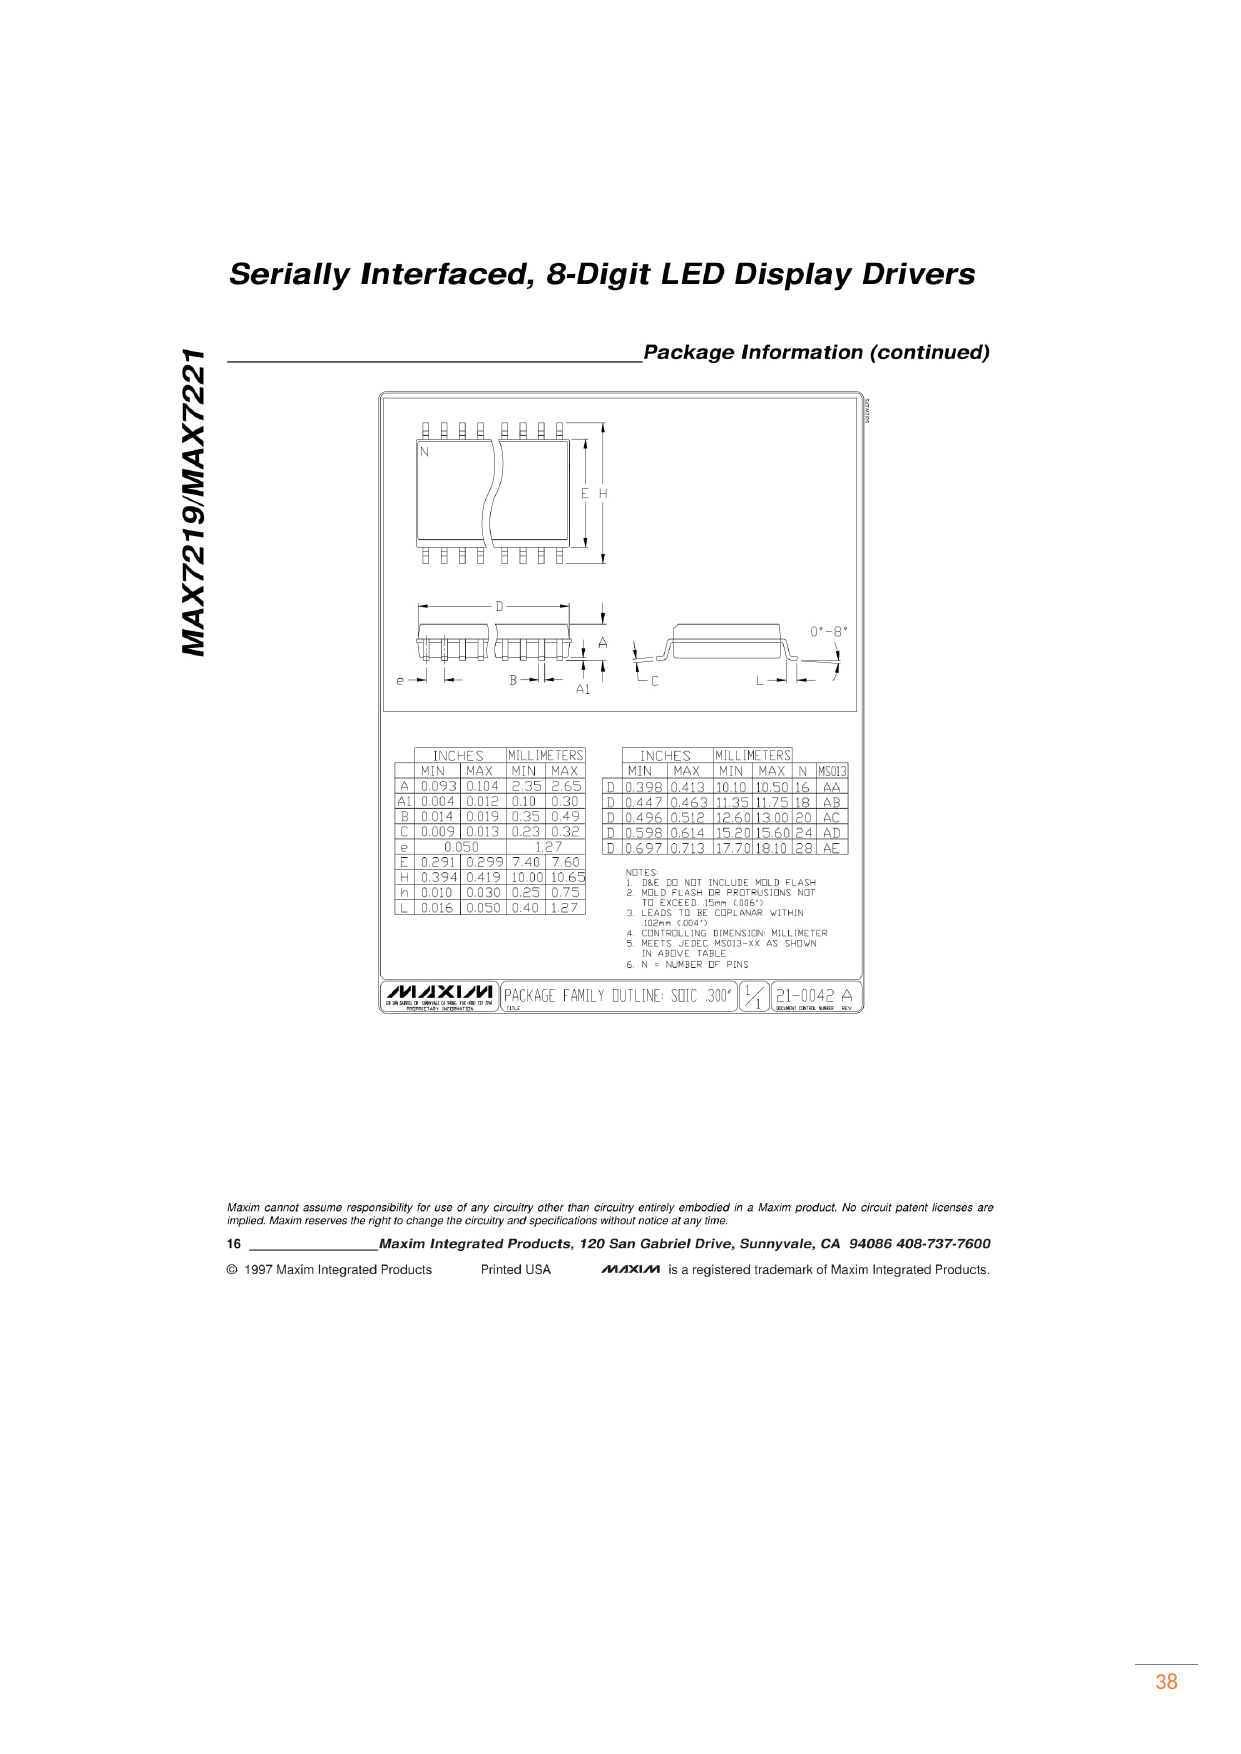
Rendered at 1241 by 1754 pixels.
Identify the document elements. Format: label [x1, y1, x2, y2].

picture [147, 147, 1092, 1370]
